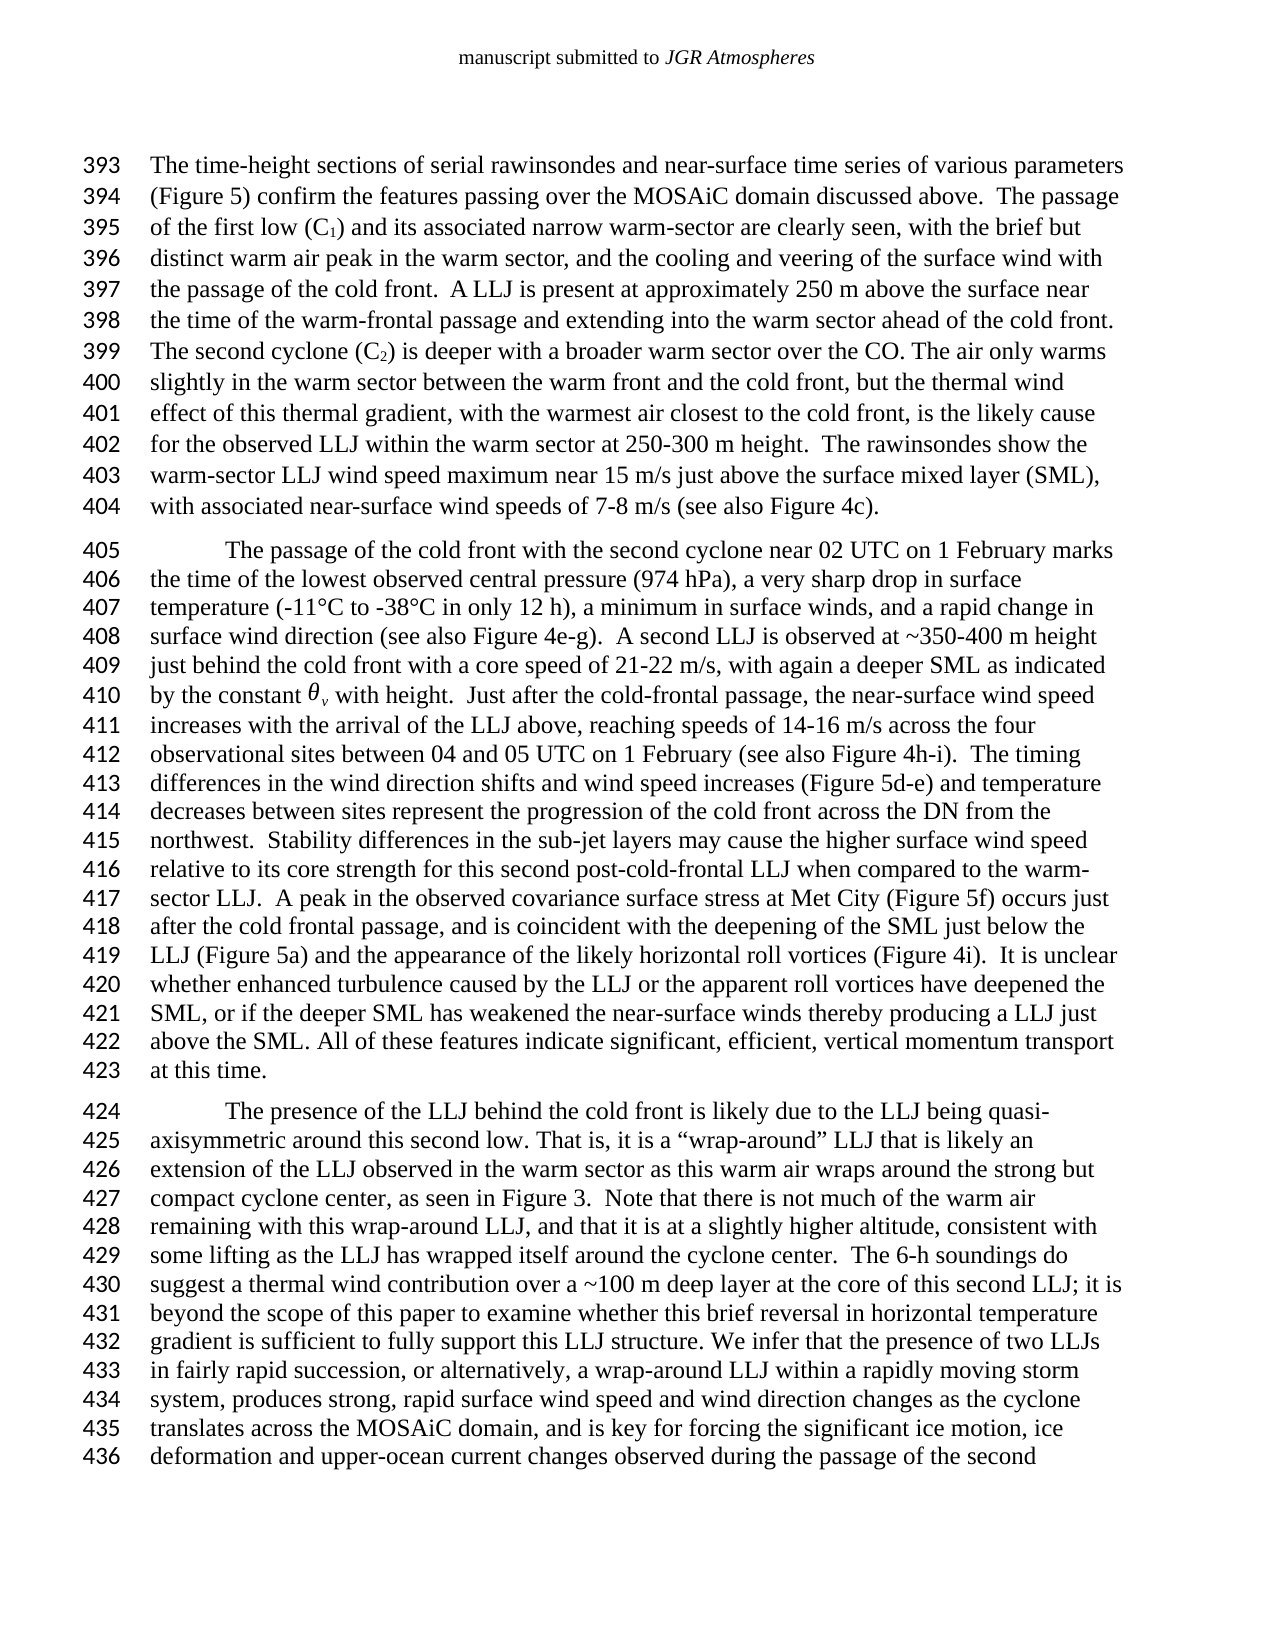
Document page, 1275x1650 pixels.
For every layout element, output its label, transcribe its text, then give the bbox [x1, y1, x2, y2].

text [150, 1096, 1125, 1470]
text The passage of the cold front with the second cyclone near 02 UTC on 1 February marks the time of the lowest observed central pressure (974 hPa), a very sharp drop in surface temperature (-11°C to -38°C in only 12 h), a minimum in surface winds, and a rapid change in surface wind direction (see also Figure 4e-g). A second LLJ is observed at ~350-400 m height just behind the cold front with a core speed of 21-22 m/s, with again a deeper SML as indicated by the constant with height. Just after the cold-frontal passage, the near-surface wind speed increases with the arrival of the LLJ above, reaching speeds of 14-16 m/s across the four observational sites between 04 and 05 UTC on 1 February (see also Figure 4h-i). The timing differences in the wind direction shifts and wind speed increases (Figure 5d-e) and temperature decreases between sites represent the progression of the cold front across the DN from the northwest. Stability differences in the sub-jet layers may cause the higher surface wind speed relative to its core strength for this second post-cold-frontal LLJ when compared to the warm-sector LLJ. A peak in the observed covariance surface stress at Met City (Figure 5f) occurs just after the cold frontal passage, and is coincident with the deepening of the SML just below the LLJ (Figure 5a) and the appearance of the likely horizontal roll vortices (Figure 4i). It is unclear whether enhanced turbulence caused by the LLJ or the apparent roll vortices have deepened the SML, or if the deeper SML has weakened the near-surface winds thereby producing a LLJ just above the SML. All of these features indicate significant, efficient, vertical momentum transport at this time. [150, 535, 1125, 1084]
text The time-height sections of serial rawinsondes and near-surface time series of various parameters (Figure 5) confirm the features passing over the MOSAiC domain discussed above. The passage of the first low (C1) and its associated narrow warm-sector are clearly seen, with the brief but distinct warm air peak in the warm sector, and the cooling and veering of the surface wind with the passage of the cold front. A LLJ is present at approximately 250 m above the surface near the time of the warm-frontal passage and extending into the warm sector ahead of the cold front. The second cyclone (C2) is deeper with a broader warm sector over the CO. The air only warms slightly in the warm sector between the warm front and the cold front, but the thermal wind effect of this thermal gradient, with the warmest air closest to the cold front, is the likely cause for the observed LLJ within the warm sector at 250-300 m height. The rawinsondes show the warm-sector LLJ wind speed maximum near 15 m/s just above the surface mixed layer (SML), with associated near-surface wind speeds of 7-8 m/s (see also Figure 4c). [150, 150, 1125, 520]
